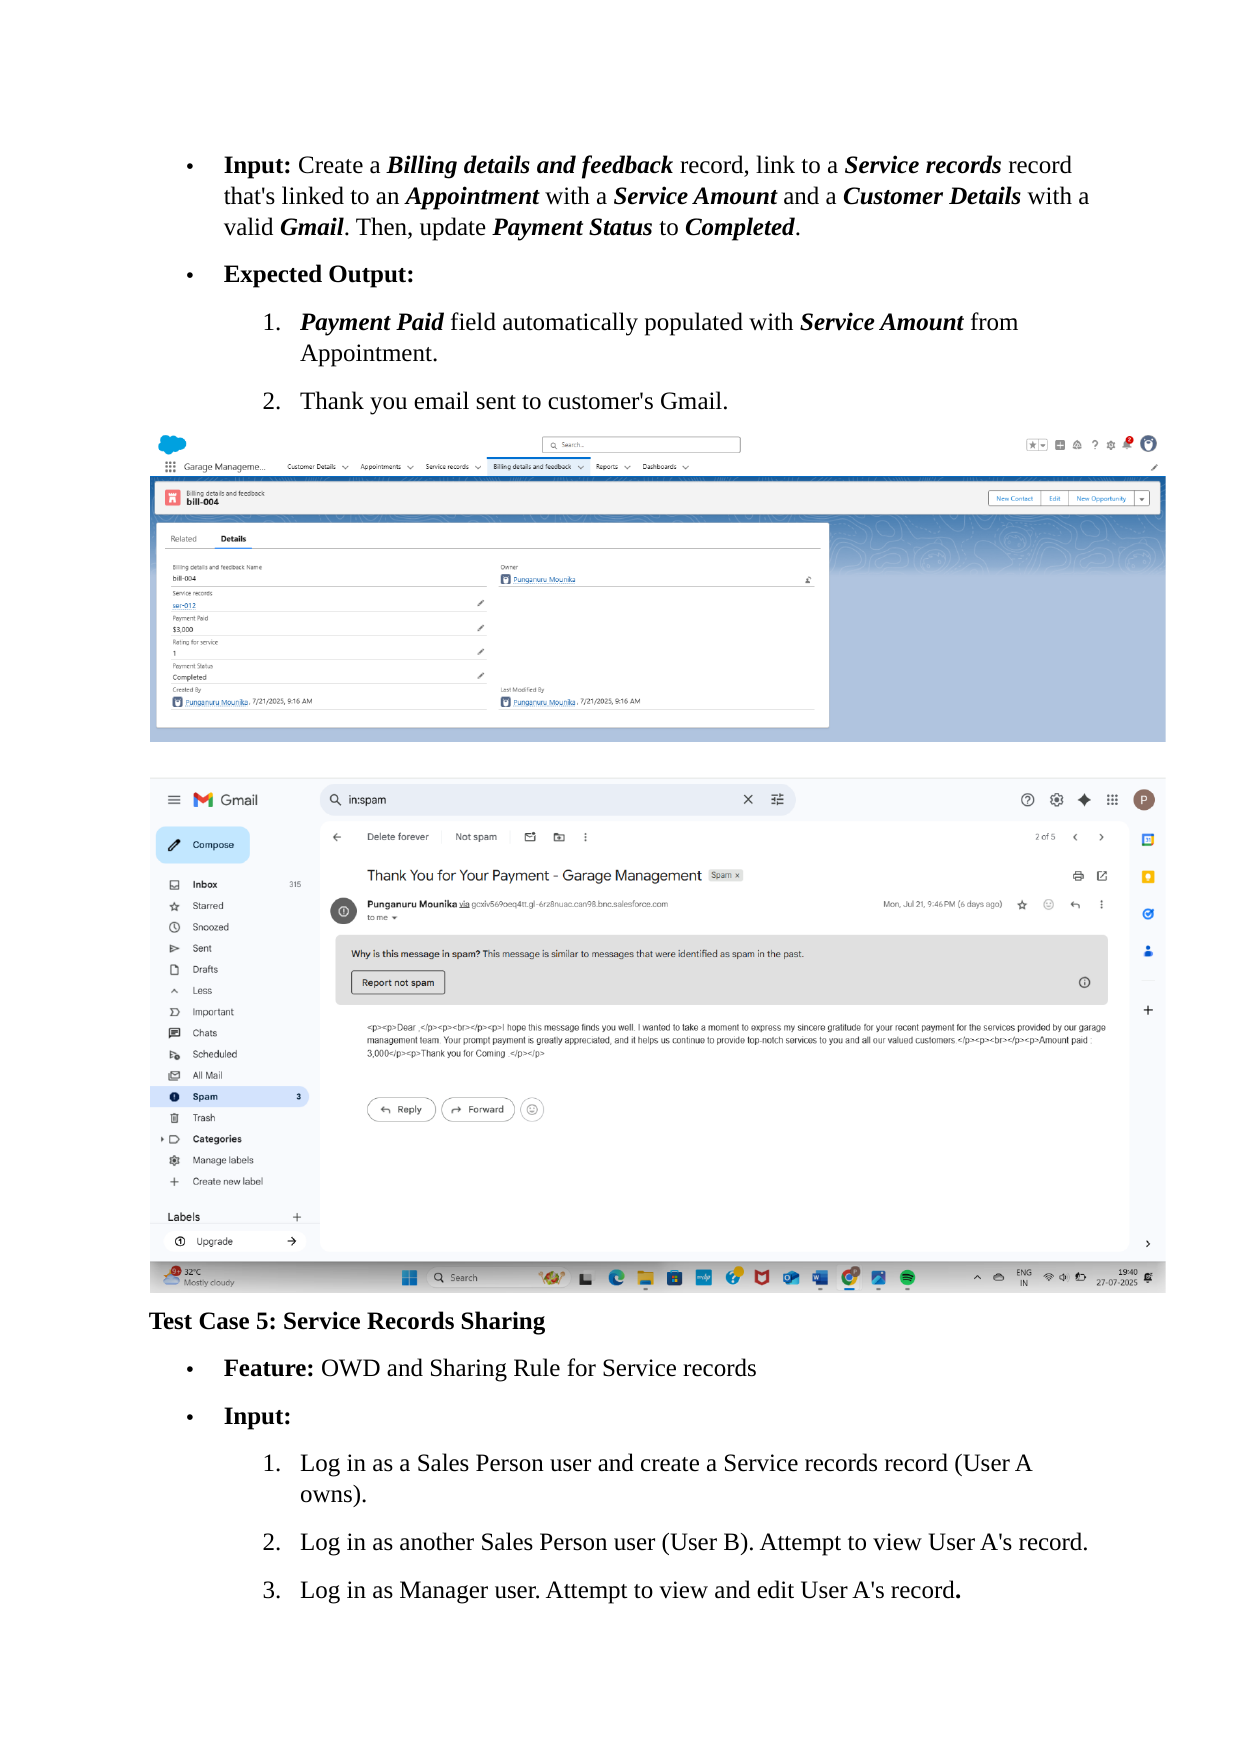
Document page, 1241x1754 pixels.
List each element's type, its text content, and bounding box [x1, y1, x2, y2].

list Thank you email sent to customer's Gmail. [262, 386, 1090, 414]
list Input: Create a Billing details and feedback record, link to a Service records record that's linked to an Appointment with a Service Amount and a Customer Details with a valid Gmail. Then, update Payment Status to Completed. [186, 150, 1090, 241]
list Expected Output: [186, 259, 1090, 288]
list Payment Paid field automatically populated with Service Amount from Appointment. [262, 307, 1090, 367]
picture [150, 774, 1166, 1293]
picture [150, 433, 1166, 742]
list Input: [186, 1401, 1090, 1430]
list Feature: OWD and Sharing Rule for Service records [186, 1353, 1090, 1382]
list Log in as another Sales Person user (User B). Attempt to view User A's record. [262, 1527, 1090, 1556]
list Log in as a Sales Person user and create a Service records record (User A owns). [262, 1448, 1090, 1508]
text Test Case 5: Service Records Sharing [148, 1306, 1080, 1334]
list Log in as Manager user. Attempt to view and edit User A's record. [262, 1575, 1090, 1604]
